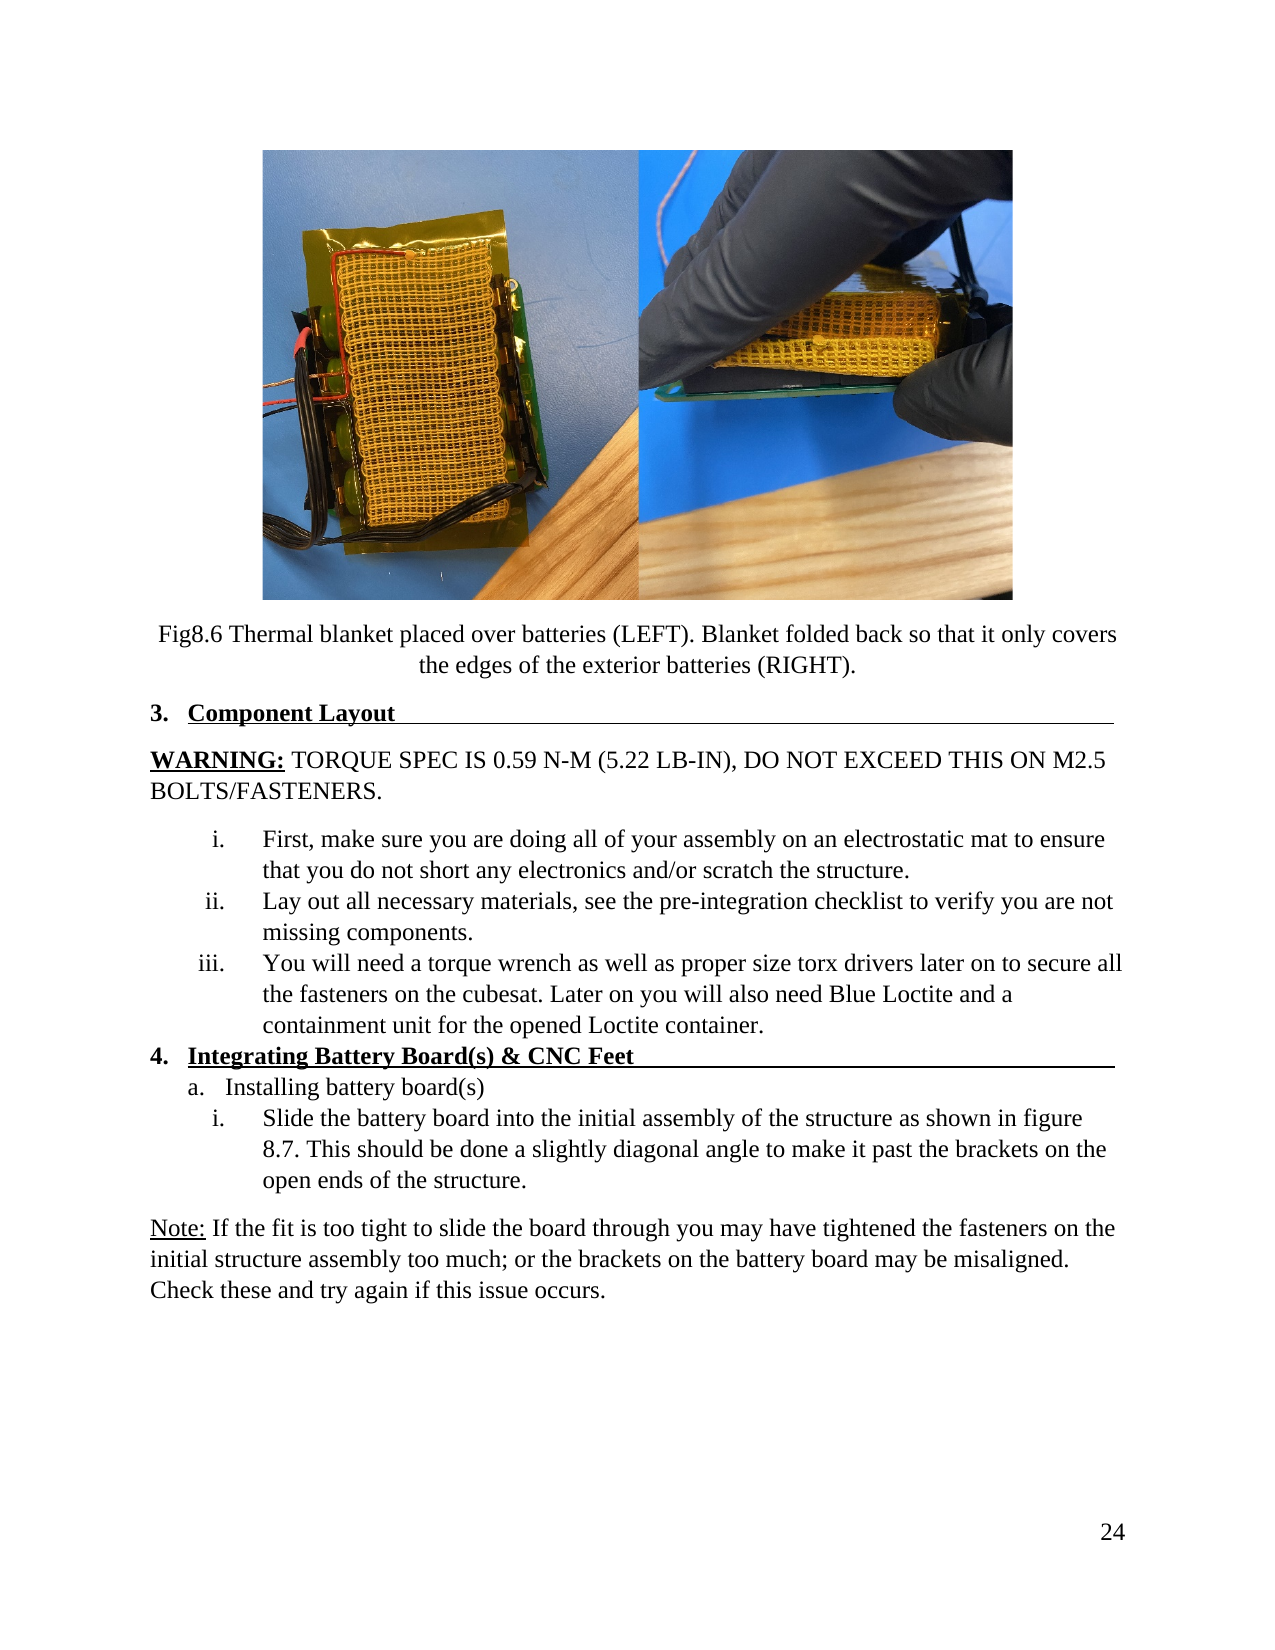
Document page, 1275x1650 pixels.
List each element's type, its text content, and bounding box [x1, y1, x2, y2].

list First, make sure you are doing all of your assembly on an electrostatic mat to ensure that you do not short any electronics and/or scratch the structure. [225, 824, 1125, 884]
list Slide the battery board into the initial assembly of the structure as shown in figure 8.7. This should be done a slightly diagonal angle to make it past the brackets on the open ends of the structure. [225, 1103, 1125, 1194]
text WARNING: TORQUE SPEC IS 0.59 N-M (5.22 LB-IN), DO NOT EXCEED THIS ON M2.5 BOLTS/FASTENERS. [150, 745, 1125, 805]
list You will need a torque wrench as well as proper size torx drivers later on to secure all the fasteners on the cubesat. Later on you will also need Blue Loctite and a containment unit for the opened Loctite container. [225, 948, 1125, 1039]
list Lay out all necessary materials, see the pre-integration checklist to verify you are not missing components. [225, 886, 1125, 946]
text Note: If the fit is too tight to slide the board through you may have tightened the fasteners on the initial structure assembly too much; or the brackets on the battery board may be misaligned. Check these and try again if this issue occurs. [150, 1213, 1125, 1304]
list Integrating Battery Board(s) & CNC Feet [150, 1041, 1125, 1070]
list Component Layout [150, 698, 1125, 726]
picture [262, 150, 1013, 600]
list Installing battery board(s) [187, 1072, 1125, 1101]
text Fig8.6 Thermal blanket placed over batteries (LEFT). Blanket folded back so that it only covers the edges of the exterior batteries (RIGHT). [150, 619, 1125, 679]
